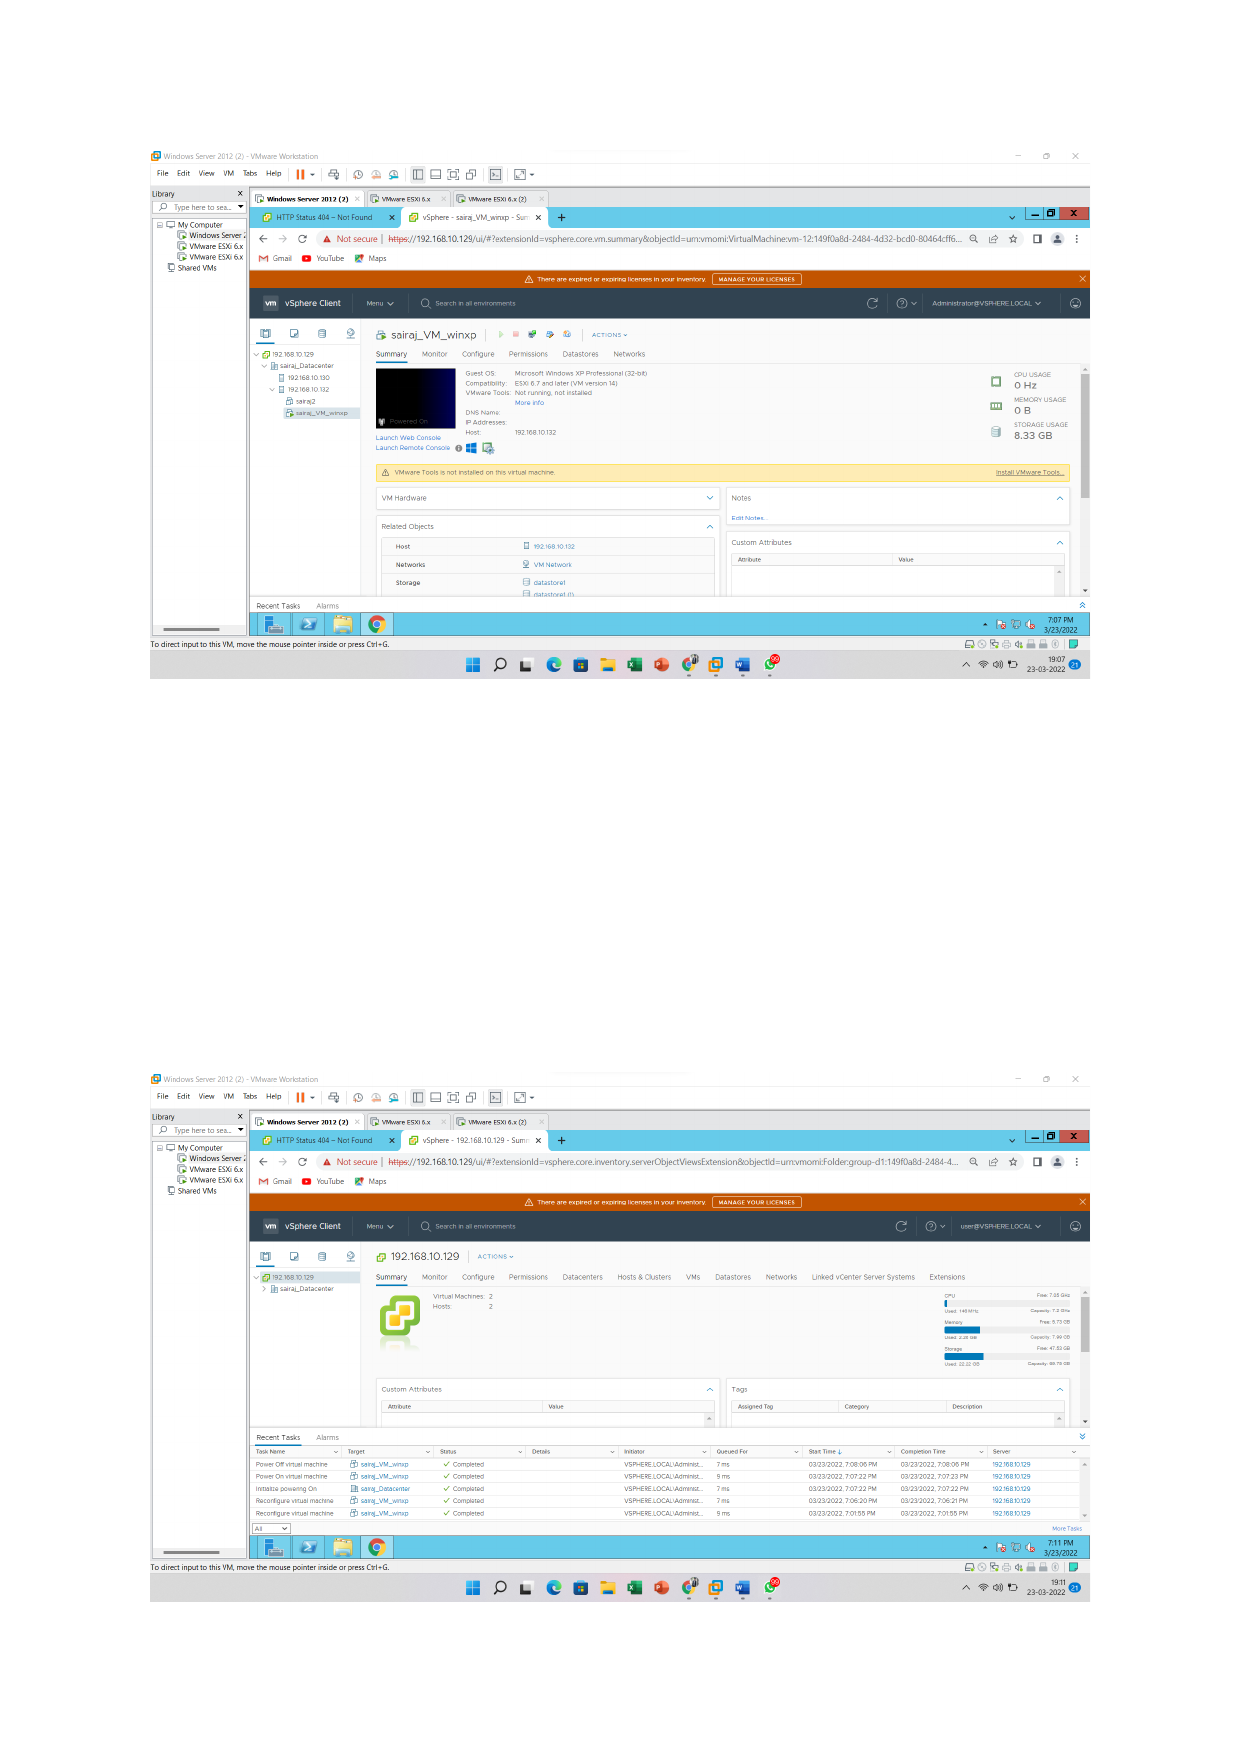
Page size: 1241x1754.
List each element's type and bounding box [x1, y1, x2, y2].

picture [150, 150, 1091, 679]
picture [150, 1072, 1091, 1602]
